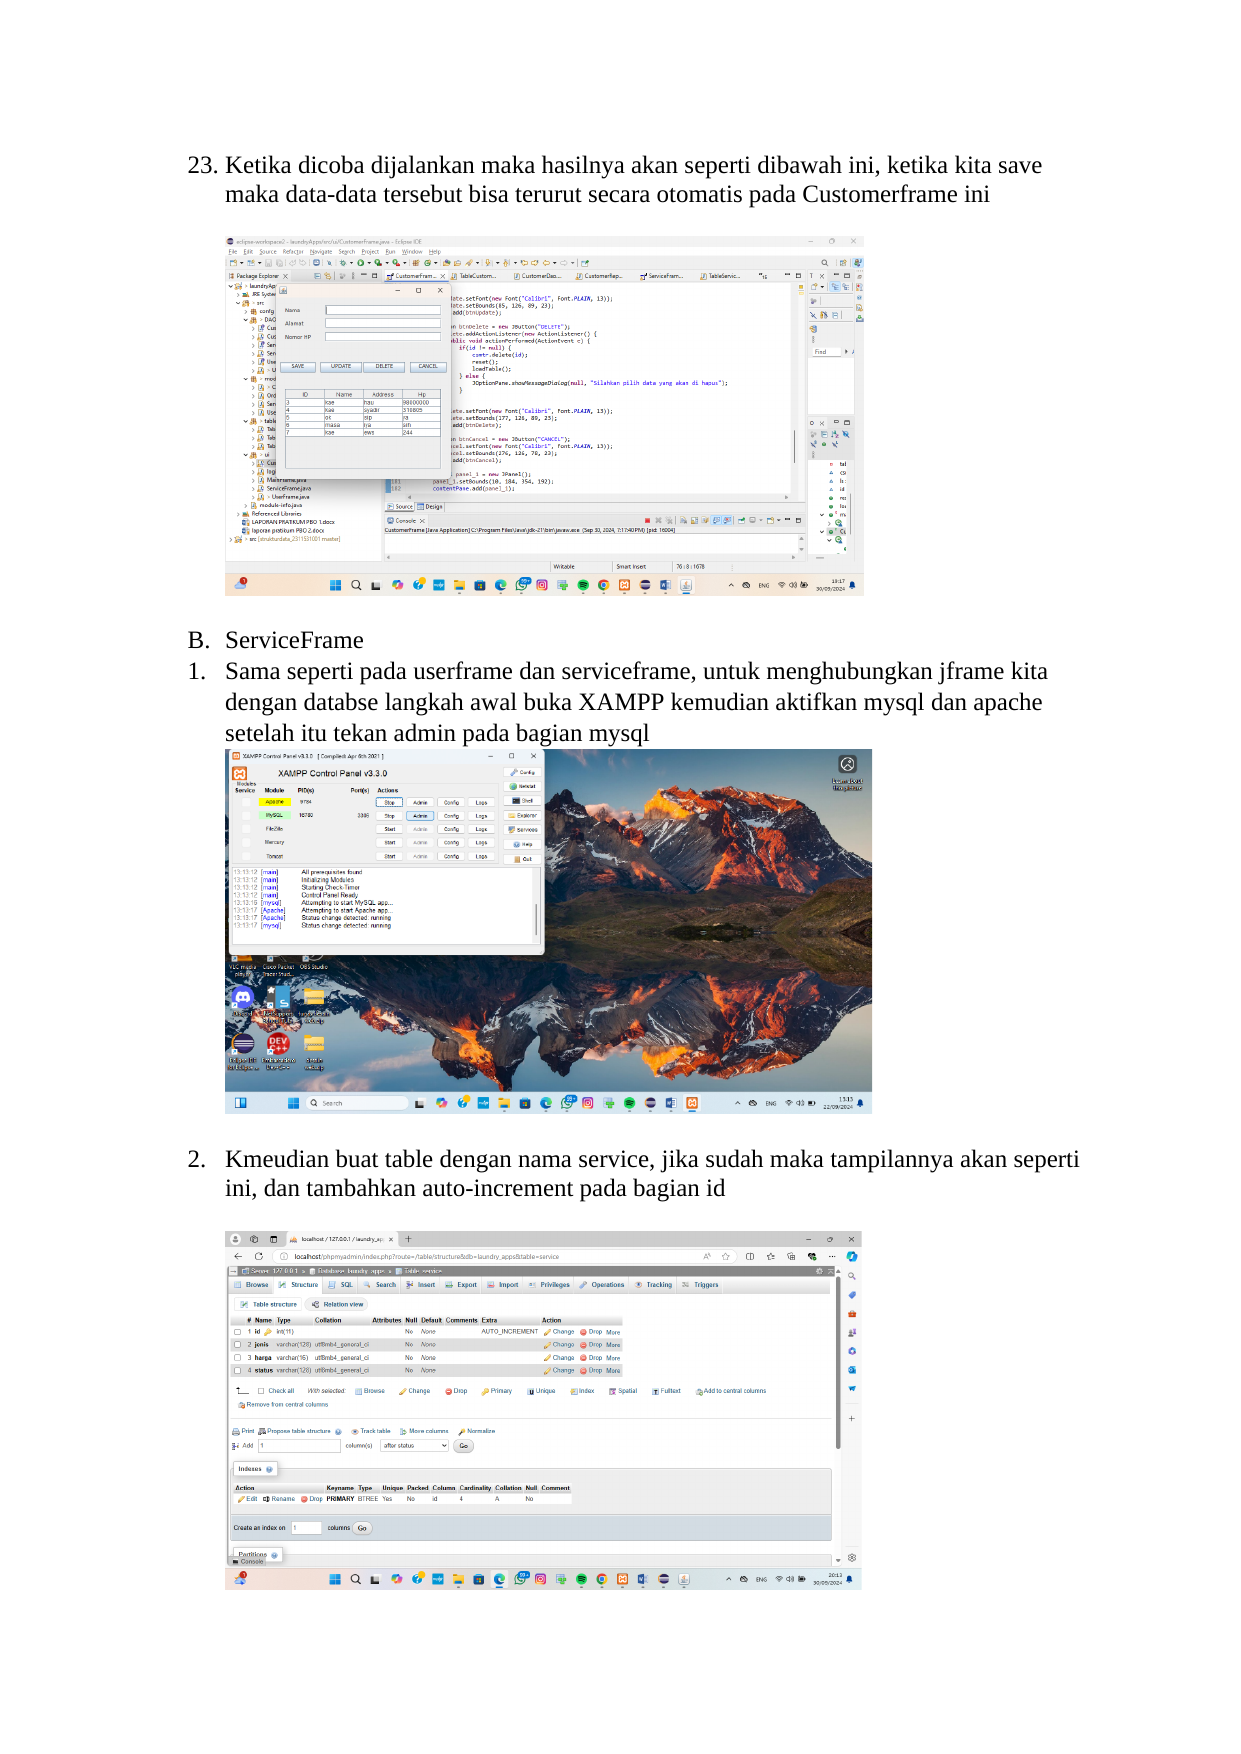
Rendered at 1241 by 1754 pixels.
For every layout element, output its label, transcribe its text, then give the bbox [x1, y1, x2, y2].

picture [225, 1231, 862, 1590]
list Ketika dicoba dijalankan maka hasilnya akan seperti dibawah ini, ketika kita save maka data-data tersebut bisa terurut secara otomatis pada Customerframe ini [187, 150, 1090, 207]
picture [225, 236, 864, 596]
list Sama seperti pada userframe dan serviceframe, untuk menghubungkan jframe kita dengan databse langkah awal buka XAMPP kemudian aktifkan mysql dan apache setelah itu tekan admin pada bagian mysql [187, 656, 1090, 747]
list Kmeudian buat table dengan nama service, jika sudah maka tampilannya akan seperti ini, dan tambahkan auto-increment pada bagian id [187, 1144, 1090, 1202]
picture [225, 749, 873, 1114]
list ServiceFrame [187, 625, 1090, 654]
